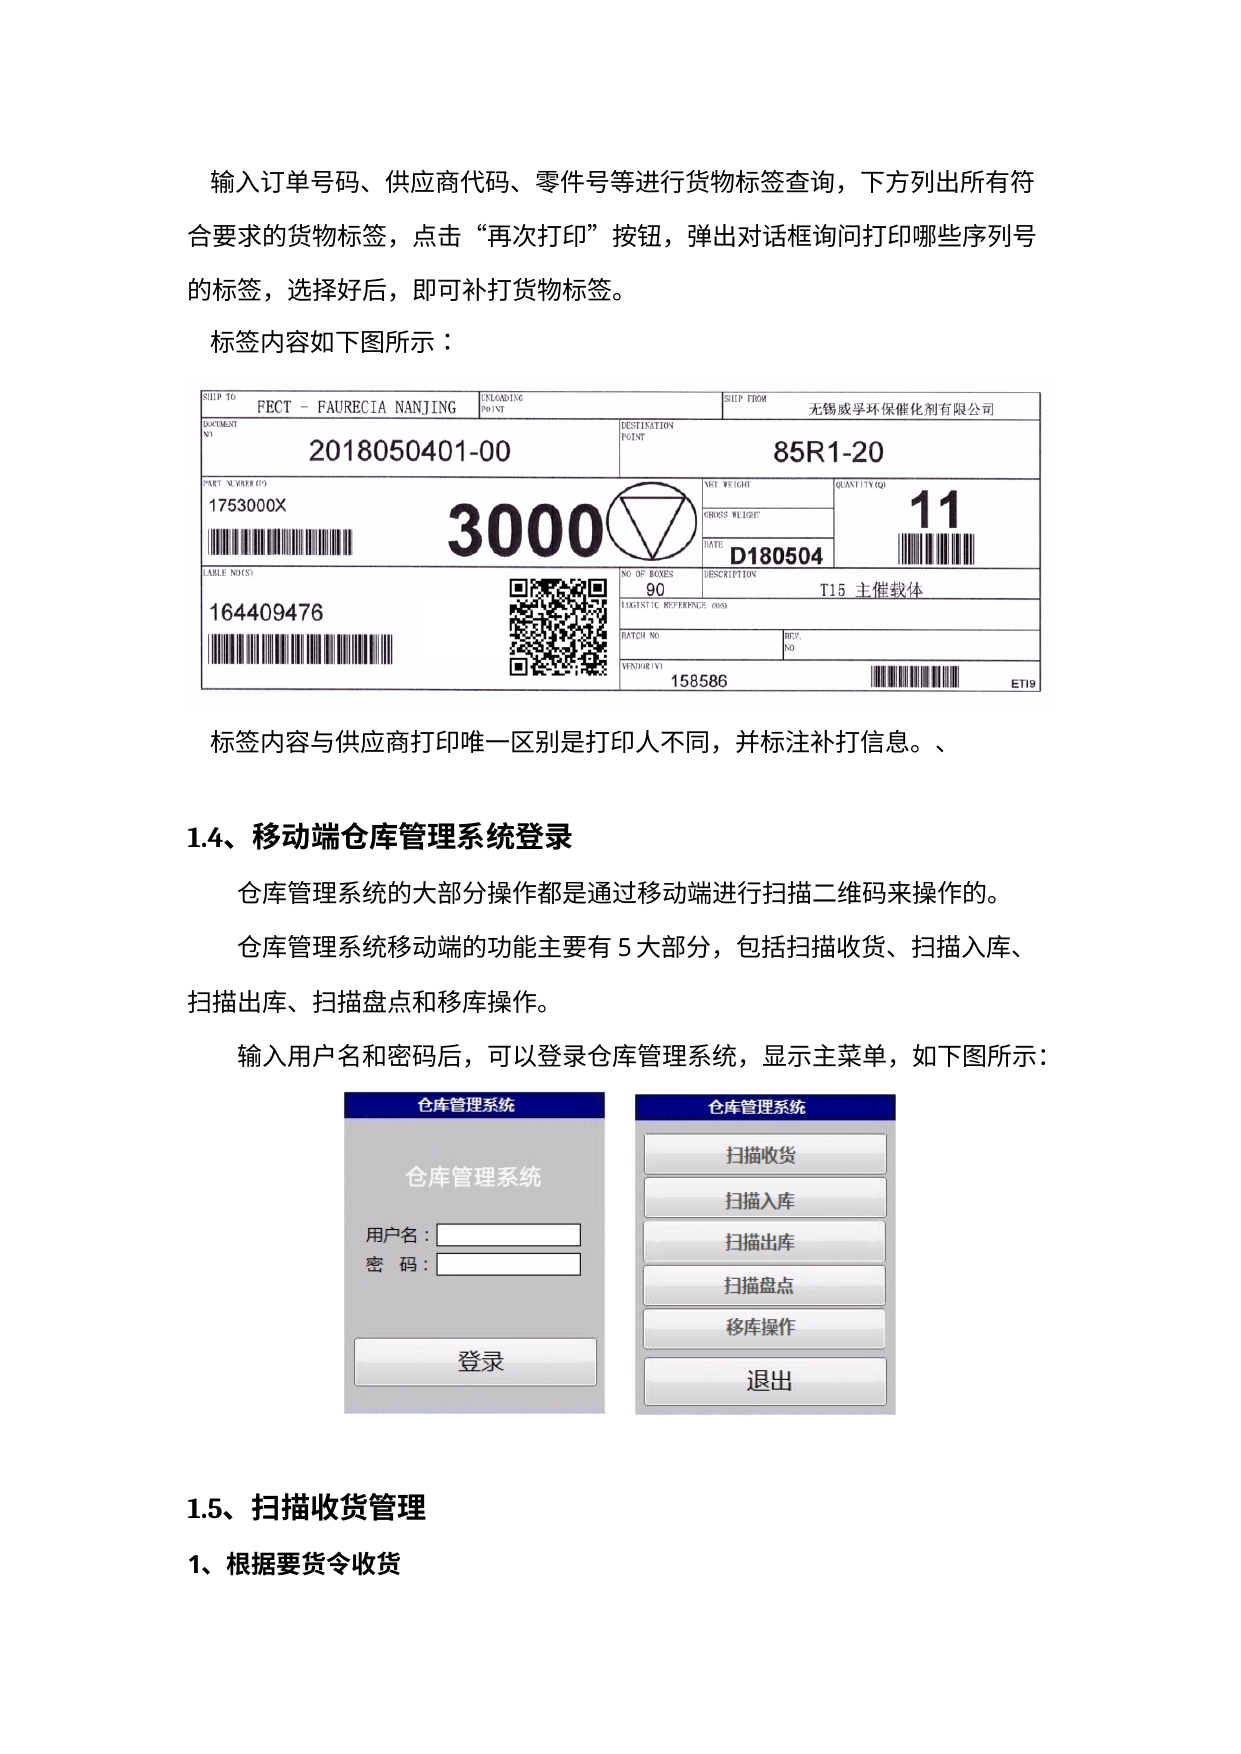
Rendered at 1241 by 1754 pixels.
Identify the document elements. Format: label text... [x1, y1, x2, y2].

text 输入用户名和密码后，可以登录仓库管理系统，显示主菜单，如下图所示： [187, 1036, 1053, 1073]
subtitle 1.4、移动端仓库管理系统登录 [187, 802, 1053, 867]
text 标签内容与供应商打印唯一区别是打印人不同，并标注补打信息。、 [187, 723, 1053, 759]
text 仓库管理系统的大部分操作都是通过移动端进行扫描二维码来操作的。 [187, 873, 1053, 909]
picture [187, 376, 1053, 708]
subtitle 1.5、扫描收货管理 [187, 1473, 1053, 1538]
picture [342, 1090, 899, 1418]
text 输入订单号码、供应商代码、零件号等进行货物标签查询，下方列出所有符合要求的货物标签，点击“再次打印”按钮，弹出对话框询问打印哪些序列号的标签，选择好后，即可补打货物标签。 [187, 162, 1053, 307]
text 仓库管理系统移动端的功能主要有5大部分，包括扫描收货、扫描入库、扫描出库、扫描盘点和移库操作。 [187, 928, 1053, 1018]
text 标签内容如下图所示： [187, 325, 1053, 359]
text 1、根据要货令收货 [187, 1544, 1053, 1581]
